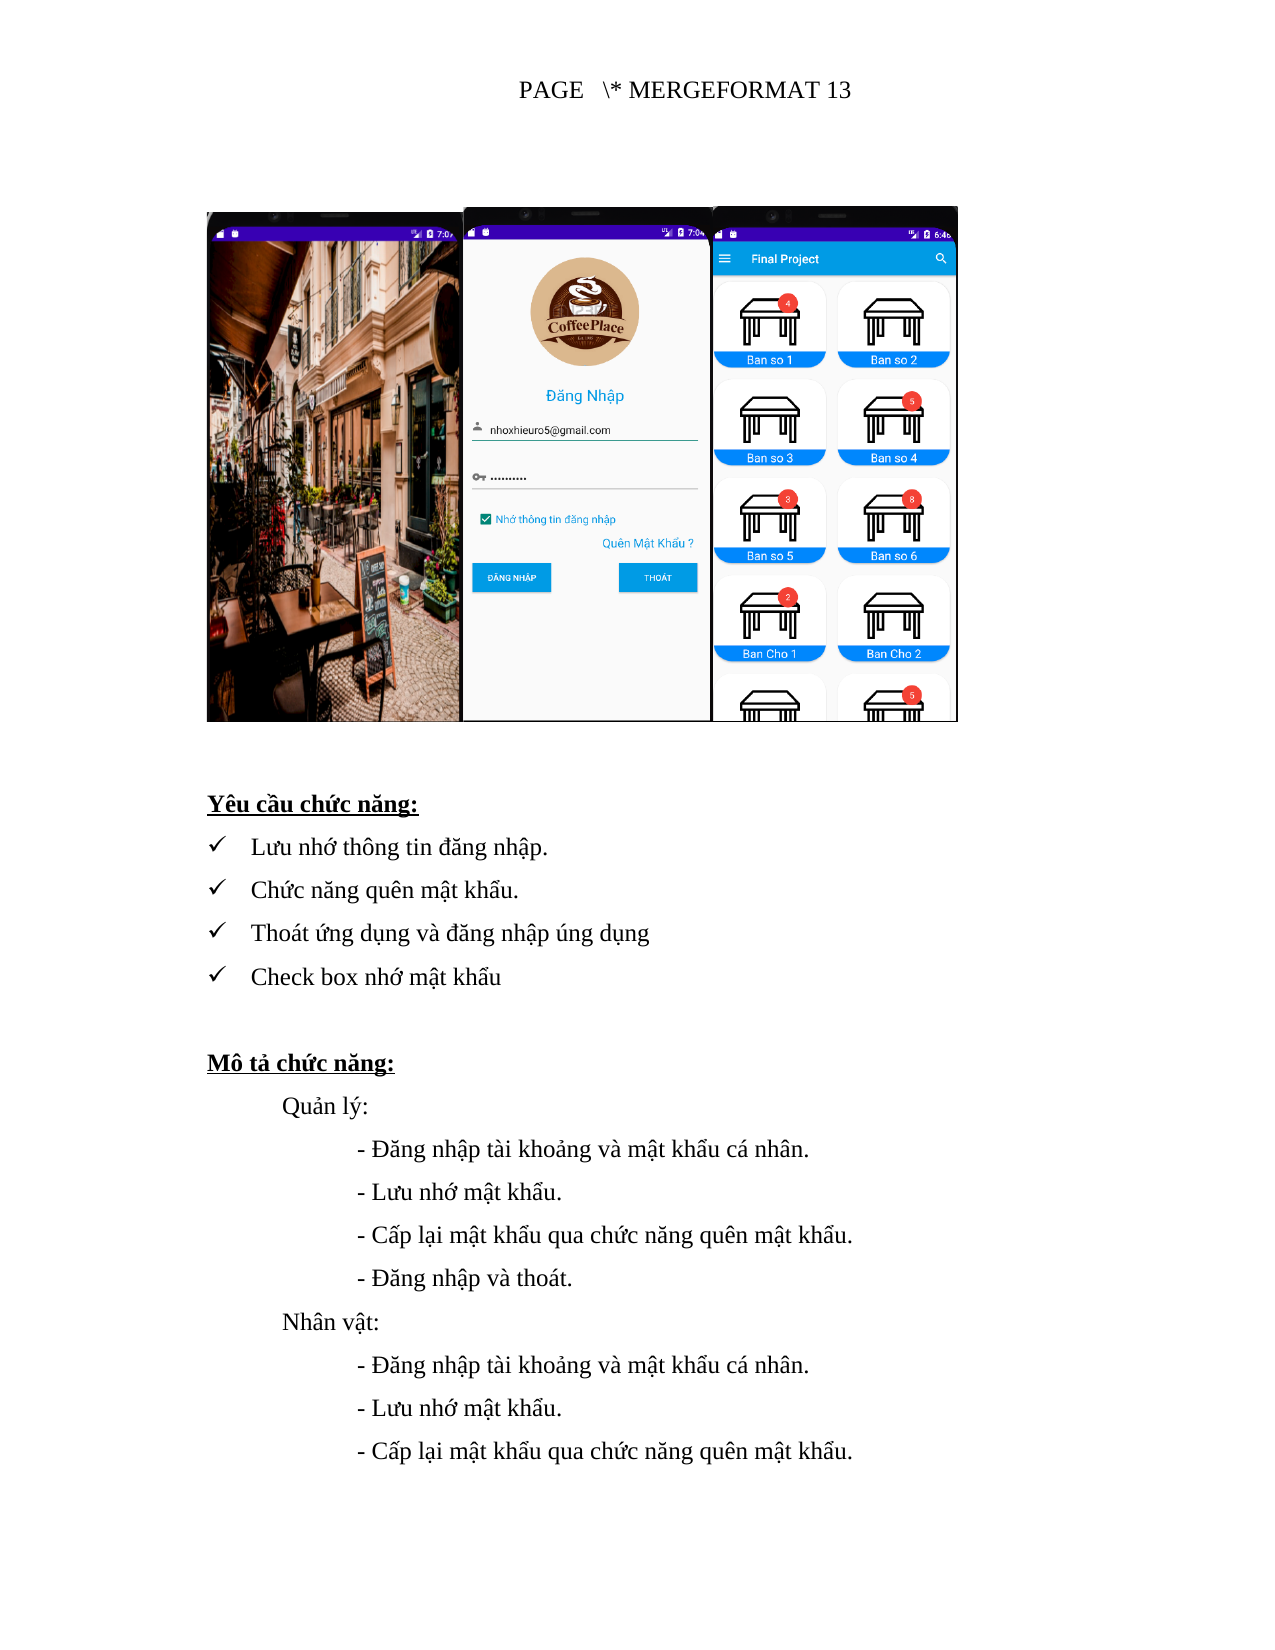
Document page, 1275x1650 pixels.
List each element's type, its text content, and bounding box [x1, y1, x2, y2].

list Thoát ứng dụng và đăng nhập úng dụng [207, 918, 1157, 947]
text - Lưu nhớ mật khẩu. [207, 1177, 1157, 1206]
text - Đăng nhập tài khoảng và mật khẩu cá nhân. [207, 1134, 1157, 1163]
text Mô tả chức năng: [207, 1048, 1157, 1077]
list Check box nhớ mật khẩu [207, 962, 1157, 990]
text - Cấp lại mật khẩu qua chức năng quên mật khẩu. [207, 1220, 1157, 1249]
text - Đăng nhập và thoát. [207, 1263, 1157, 1292]
list Lưu nhớ thông tin đăng nhập. [207, 832, 1157, 861]
picture [206, 206, 958, 722]
text Nhân vật: [207, 1307, 1157, 1335]
text - Lưu nhớ mật khẩu. [207, 1393, 1157, 1422]
text Yêu cầu chức năng: [207, 789, 1157, 818]
text Quản lý: [207, 1091, 1157, 1120]
list Chức năng quên mật khẩu. [207, 875, 1157, 904]
text - Cấp lại mật khẩu qua chức năng quên mật khẩu. [207, 1436, 1157, 1465]
text - Đăng nhập tài khoảng và mật khẩu cá nhân. [207, 1350, 1157, 1378]
